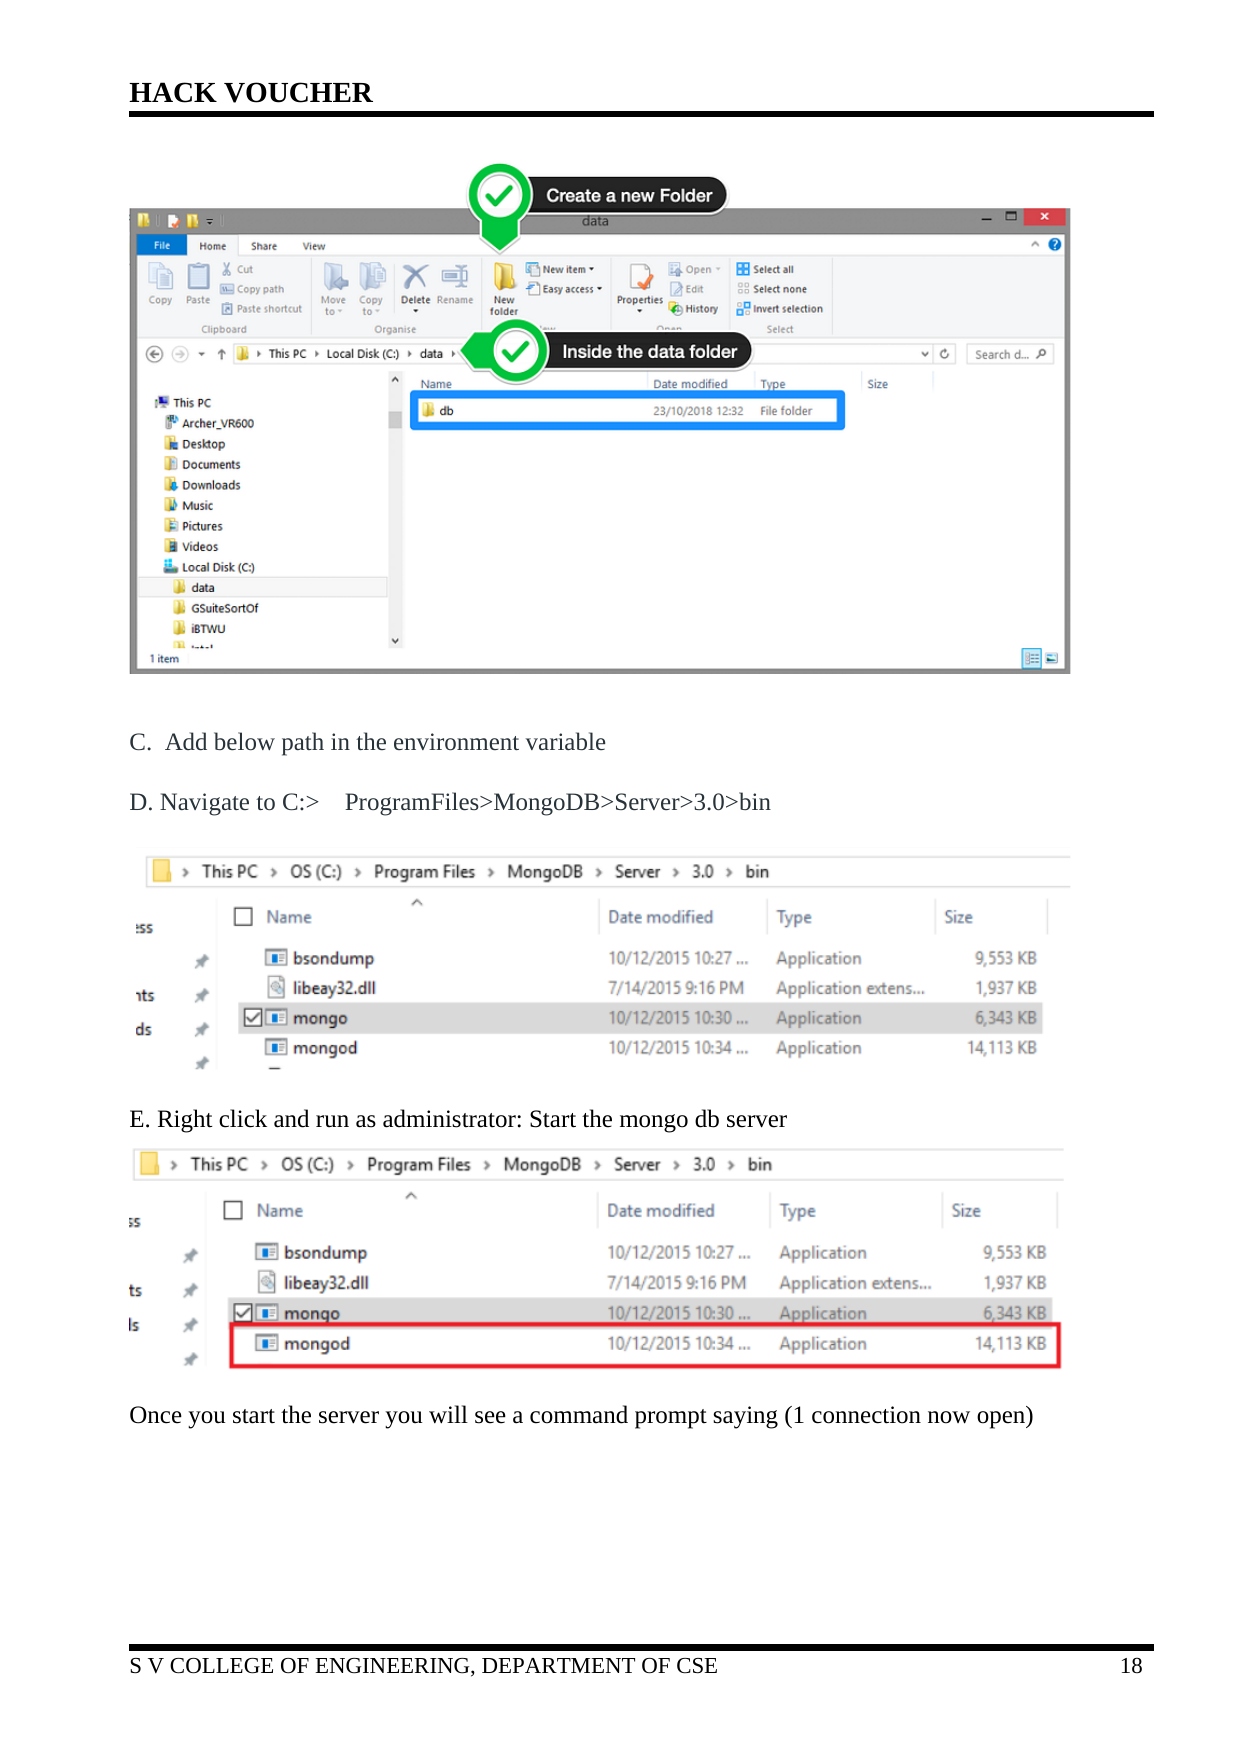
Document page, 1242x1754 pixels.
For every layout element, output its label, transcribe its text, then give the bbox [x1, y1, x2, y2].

text E. Right click and run as administrator: Start the mongo db server [129, 1104, 1154, 1133]
picture [129, 1147, 1071, 1386]
text D. Navigate to C:> ProgramFiles>MongoDB>Server>3.0>bin [129, 787, 1154, 816]
picture [129, 137, 1071, 674]
text C. Add below path in the environment variable [129, 727, 1154, 756]
text Once you start the server you will see a command prompt saying (1 connection now open) [129, 1400, 1154, 1429]
picture [129, 847, 1071, 1090]
